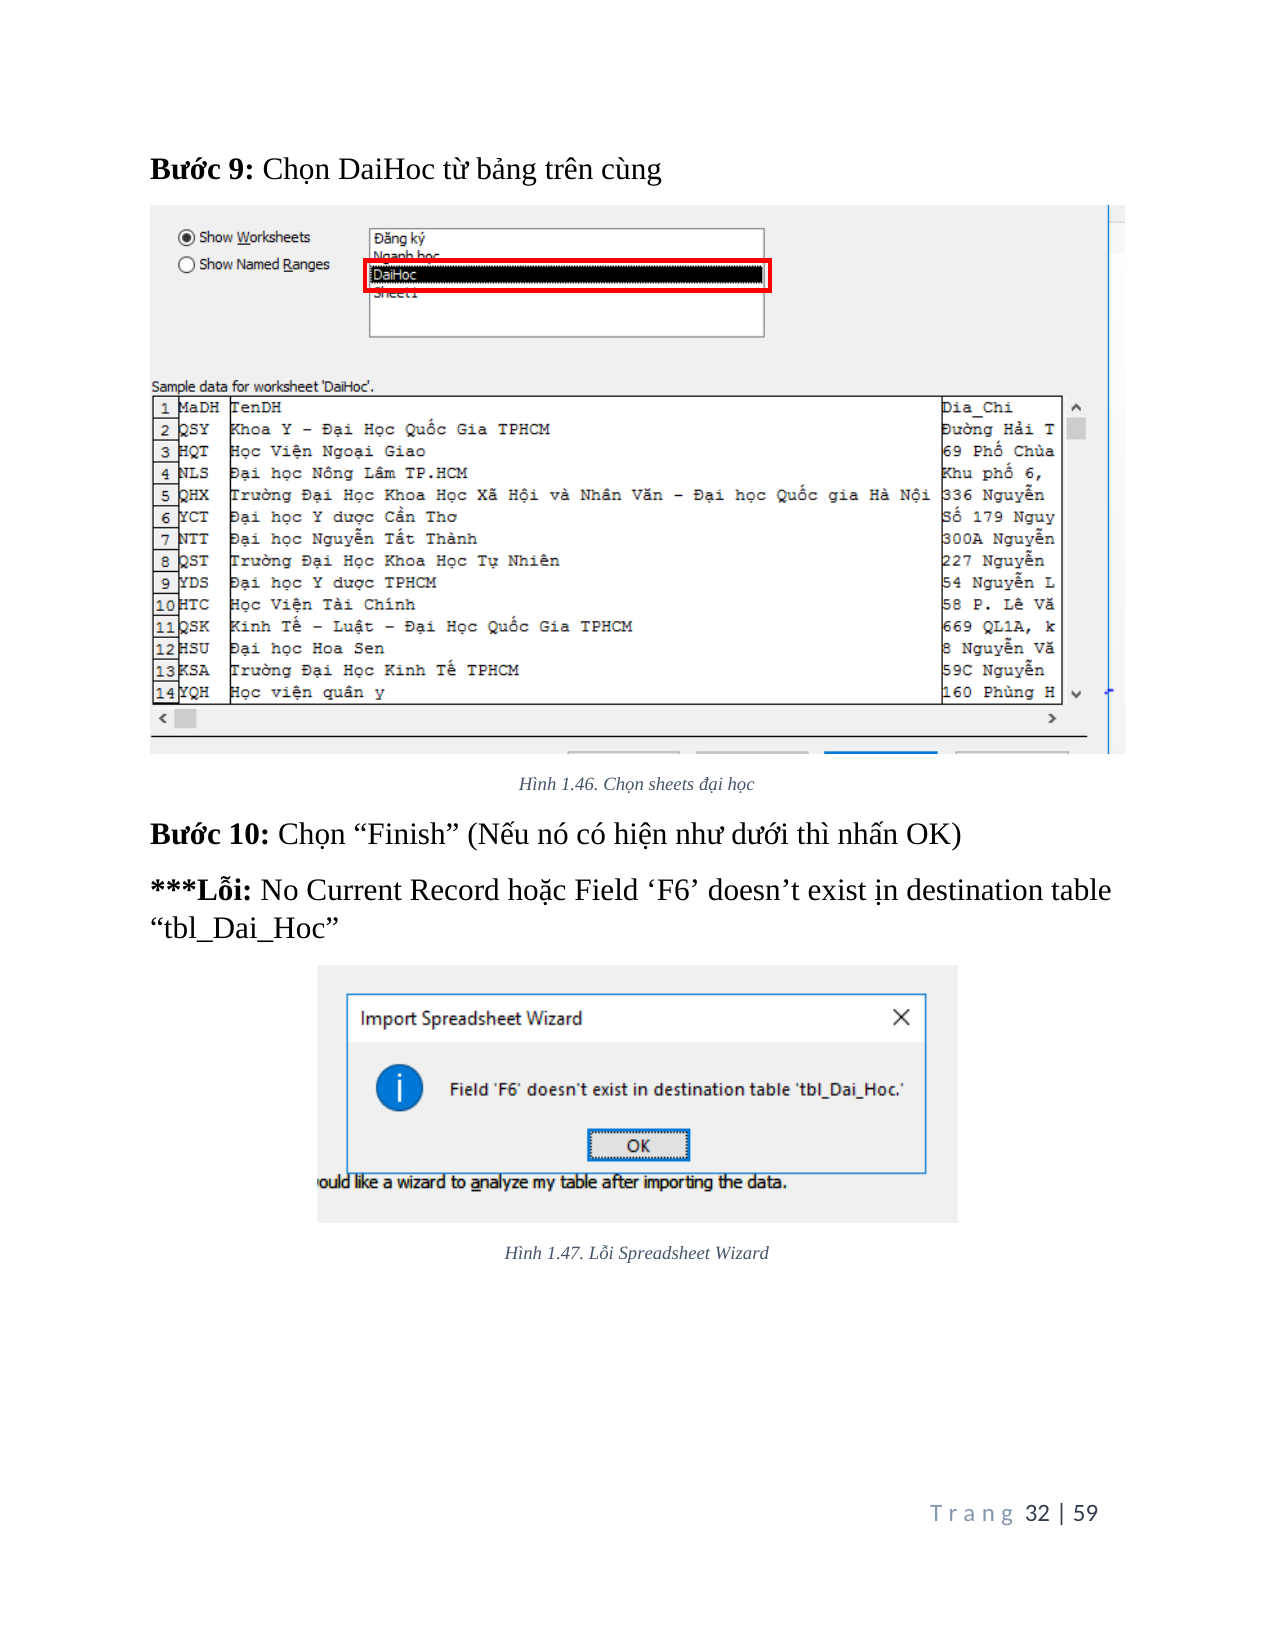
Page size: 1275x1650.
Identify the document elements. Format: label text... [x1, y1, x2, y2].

picture [317, 965, 958, 1223]
picture [150, 205, 1125, 754]
text ***Lỗi: No Current Record hoặc Field ‘F6’ doesn’t exist ịn destination table “tbl_Dai_Hoc” [150, 871, 1125, 945]
text Bước 9: Chọn DaiHoc từ bảng trên cùng [150, 150, 1125, 186]
text Bước 10: Chọn “Finish” (Nếu nó có hiện như dưới thì nhấn OK) [150, 815, 1125, 851]
